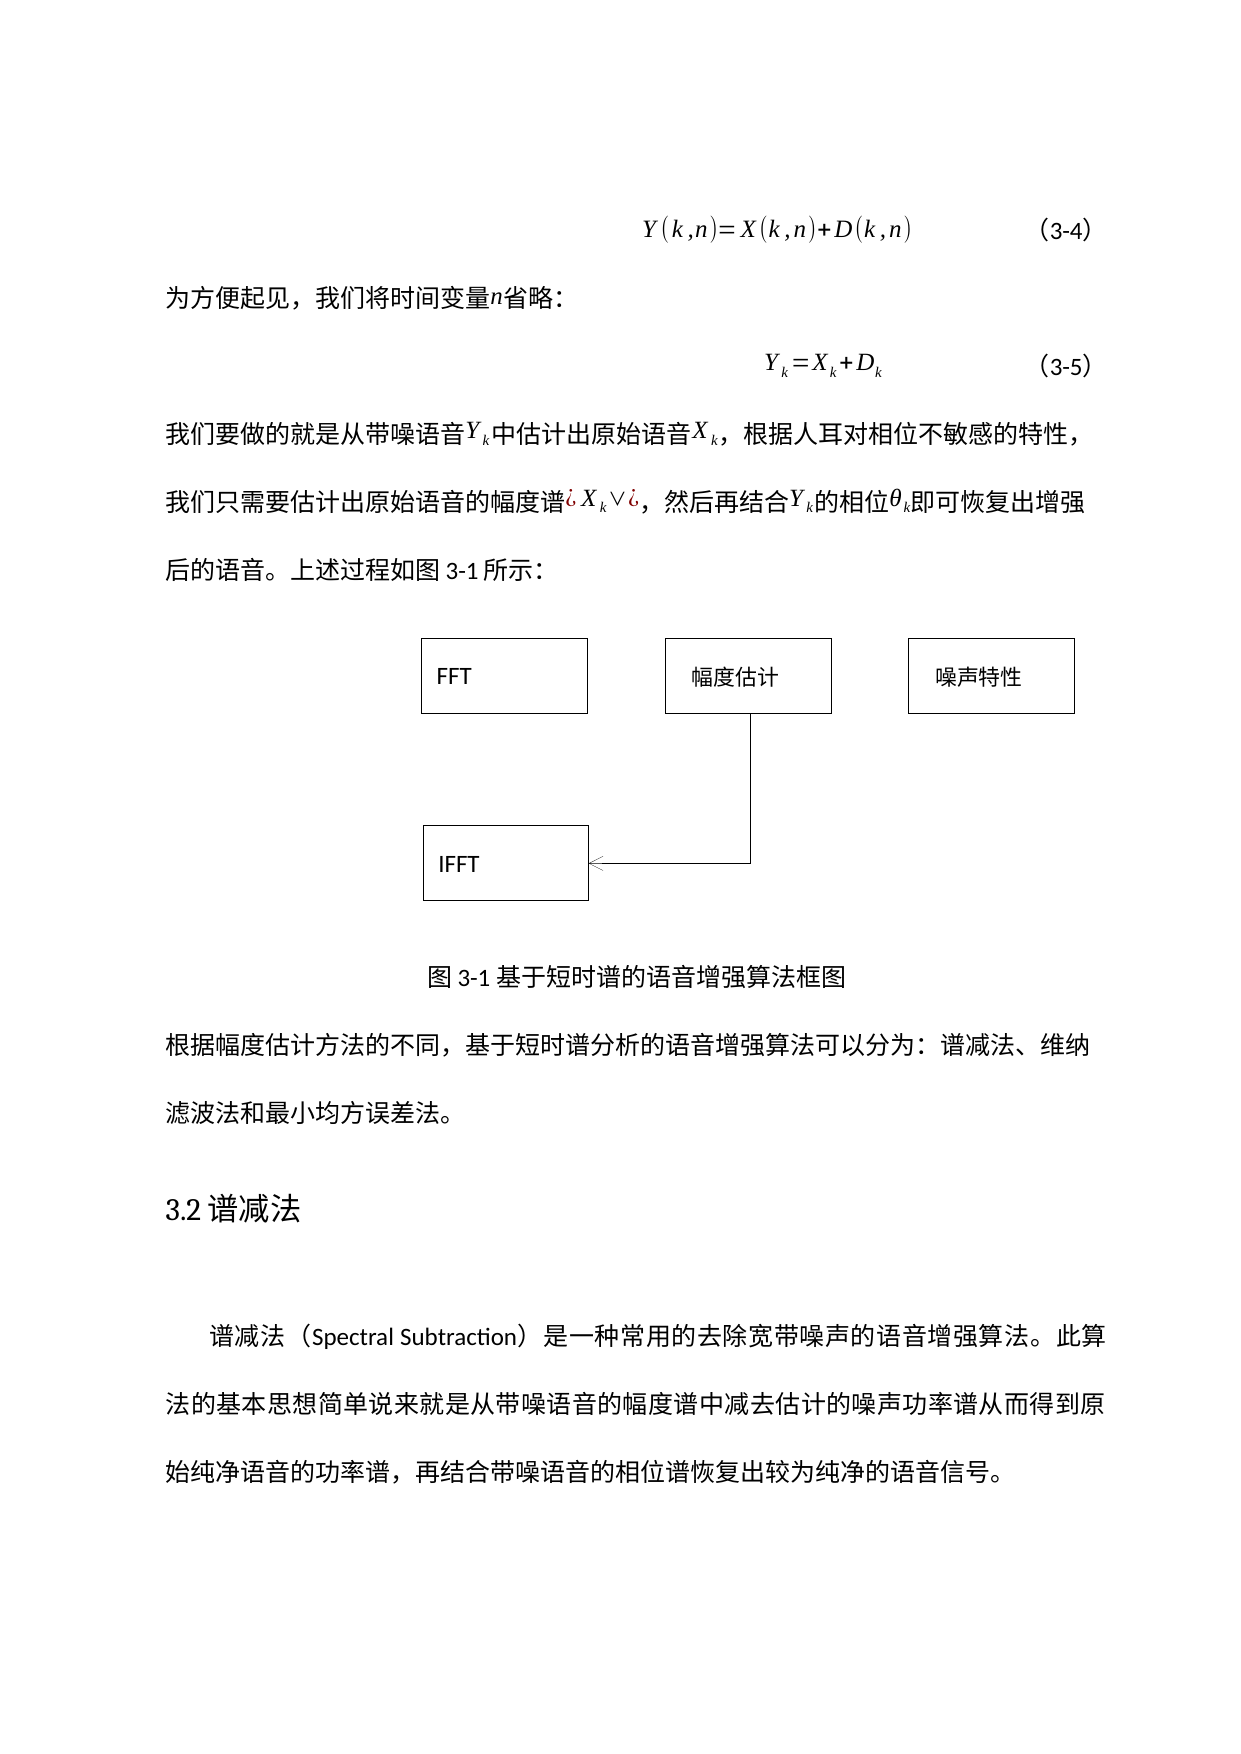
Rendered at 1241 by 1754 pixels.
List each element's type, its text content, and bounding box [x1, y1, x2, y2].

text （3-5） [165, 331, 1107, 399]
text 图3-1 基于短时谱的语音增强算法框图 [165, 942, 1107, 1010]
text 谱减法（Spectral Subtraction）是一种常用的去除宽带噪声的语音增强算法。此算法的基本思想简单说来就是从带噪语音的幅度谱中减去估计的噪声功率谱从而得到原始纯净语音的功率谱，再结合带噪语音的相位谱恢复出较为纯净的语音信号。 [165, 1301, 1107, 1504]
subtitle 3.2谱减法 [165, 1173, 1107, 1241]
text 我们要做的就是从带噪语音中估计出原始语音，根据人耳对相位不敏感的特性，我们只需要估计出原始语音的幅度谱，然后再结合的相位即可恢复出增强后的语音。上述过程如图3-1所示： [165, 399, 1107, 602]
text 为方便起见，我们将时间变量省略： [165, 263, 1107, 331]
text 根据幅度估计方法的不同，基于短时谱分析的语音增强算法可以分为：谱减法、维纳滤波法和最小均方误差法。 [165, 1010, 1107, 1146]
text （3-4） [165, 195, 1107, 263]
